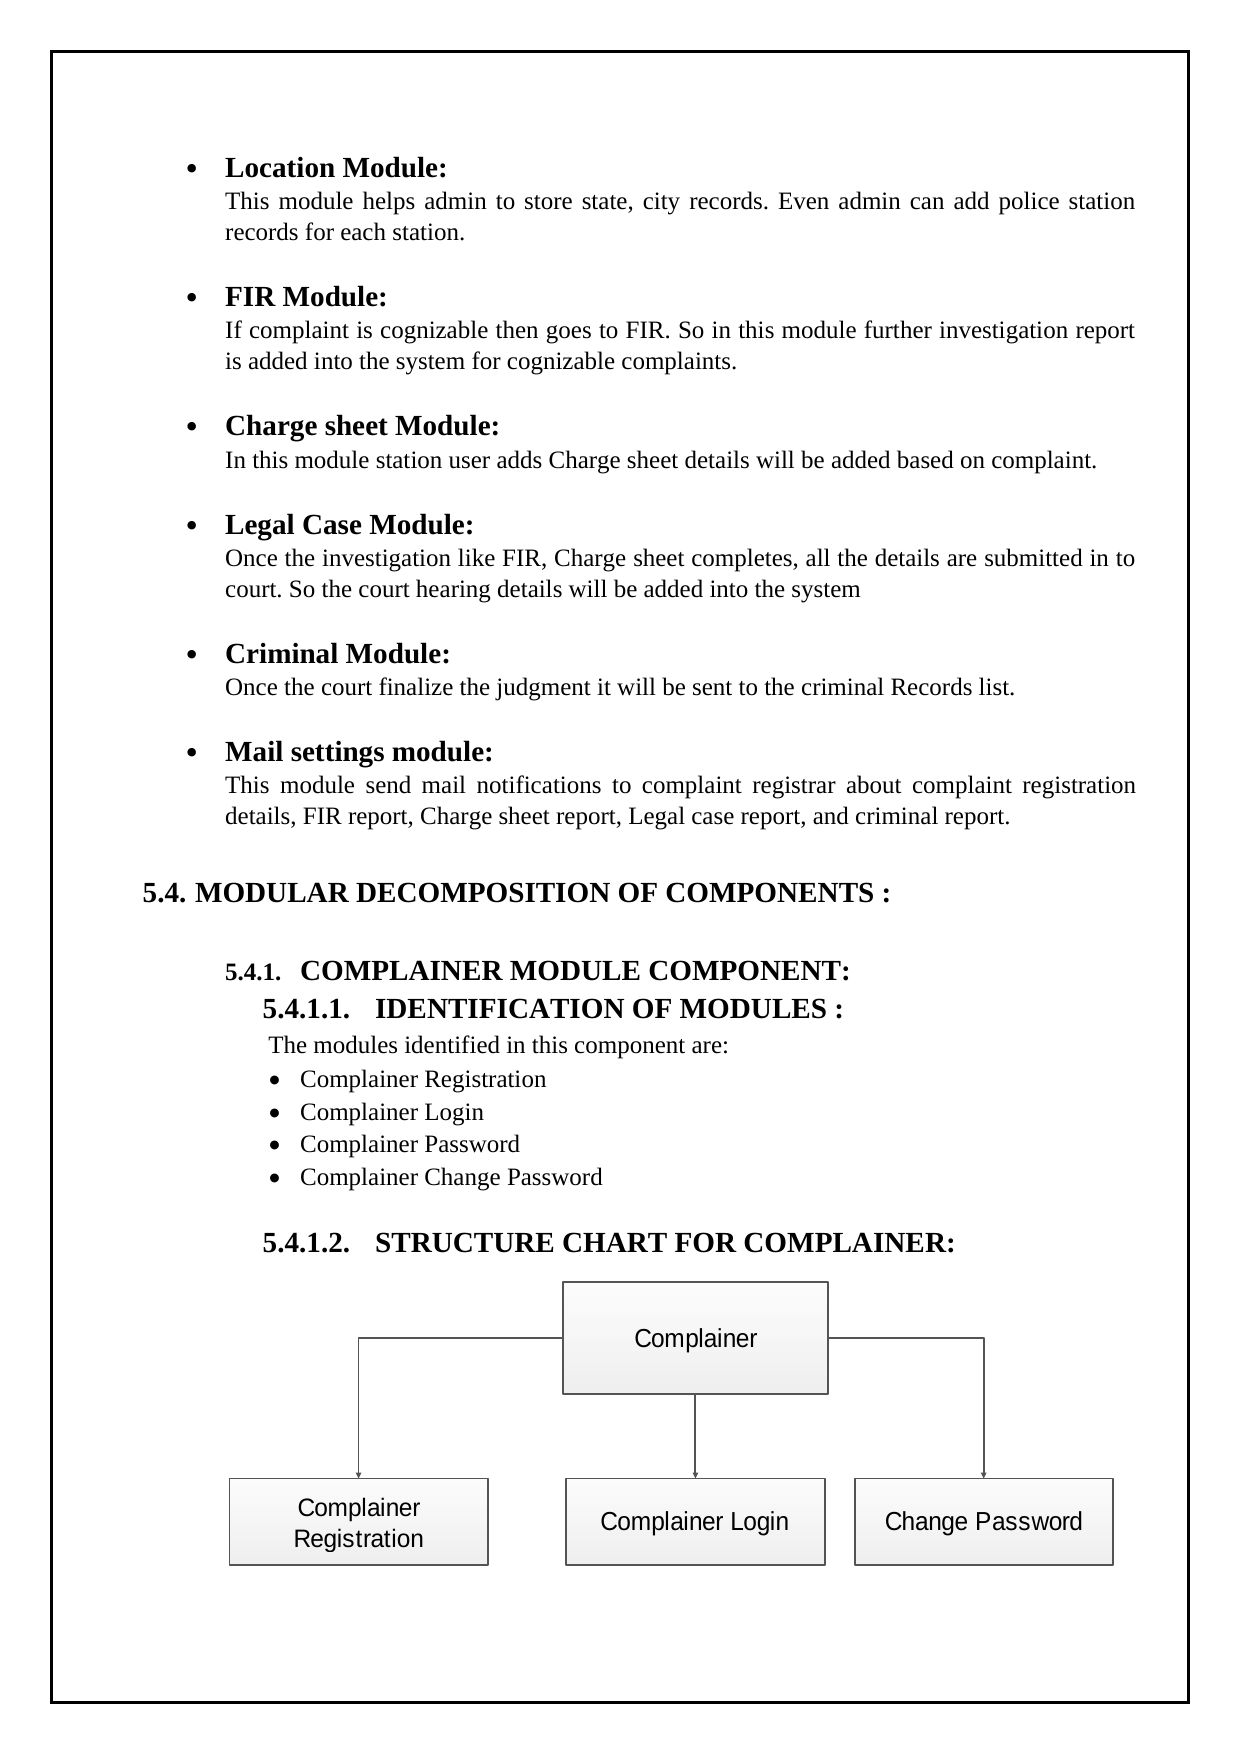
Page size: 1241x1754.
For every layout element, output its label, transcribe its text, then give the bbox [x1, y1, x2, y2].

list FIR Module: [187, 279, 1137, 313]
list The modules identified in this component are: [268, 1030, 1137, 1058]
list If complaint is cognizable then goes to FIR. So in this module further investigation report is added into the system for cognizable complaints. [225, 315, 1137, 375]
list Criminal Module: [187, 636, 1137, 669]
list Complainer Registration [268, 1063, 1137, 1093]
list Complainer Login [268, 1096, 1137, 1126]
list This module send mail notifications to complaint registrar about complaint registration details, FIR report, Charge sheet report, Legal case report, and criminal report. [225, 770, 1137, 830]
list STRUCTURE CHART FOR COMPLAINER: [262, 1226, 1137, 1259]
list In this module station user adds Charge sheet details will be added based on complaint. [225, 445, 1137, 473]
list Once the investigation like FIR, Charge sheet completes, all the details are submitted in to court. So the court hearing details will be added into the system [225, 543, 1137, 603]
list Once the court finalize the judgment it will be sent to the criminal Records list. [225, 672, 1137, 701]
list This module helps admin to store state, city records. Even admin can add police station records for each station. [225, 186, 1137, 246]
list Location Module: [187, 150, 1137, 183]
list Complainer Change Password [268, 1162, 1137, 1192]
list IDENTIFICATION OF MODULES : [262, 991, 1137, 1025]
list Mail settings module: [187, 734, 1137, 768]
list Charge sheet Module: [187, 408, 1137, 442]
list Legal Case Module: [187, 507, 1137, 540]
list MODULAR DECOMPOSITION OF COMPONENTS : [142, 876, 1137, 909]
list Complainer Password [268, 1129, 1137, 1159]
list COMPLAINER MODULE COMPONENT: [225, 953, 1137, 986]
